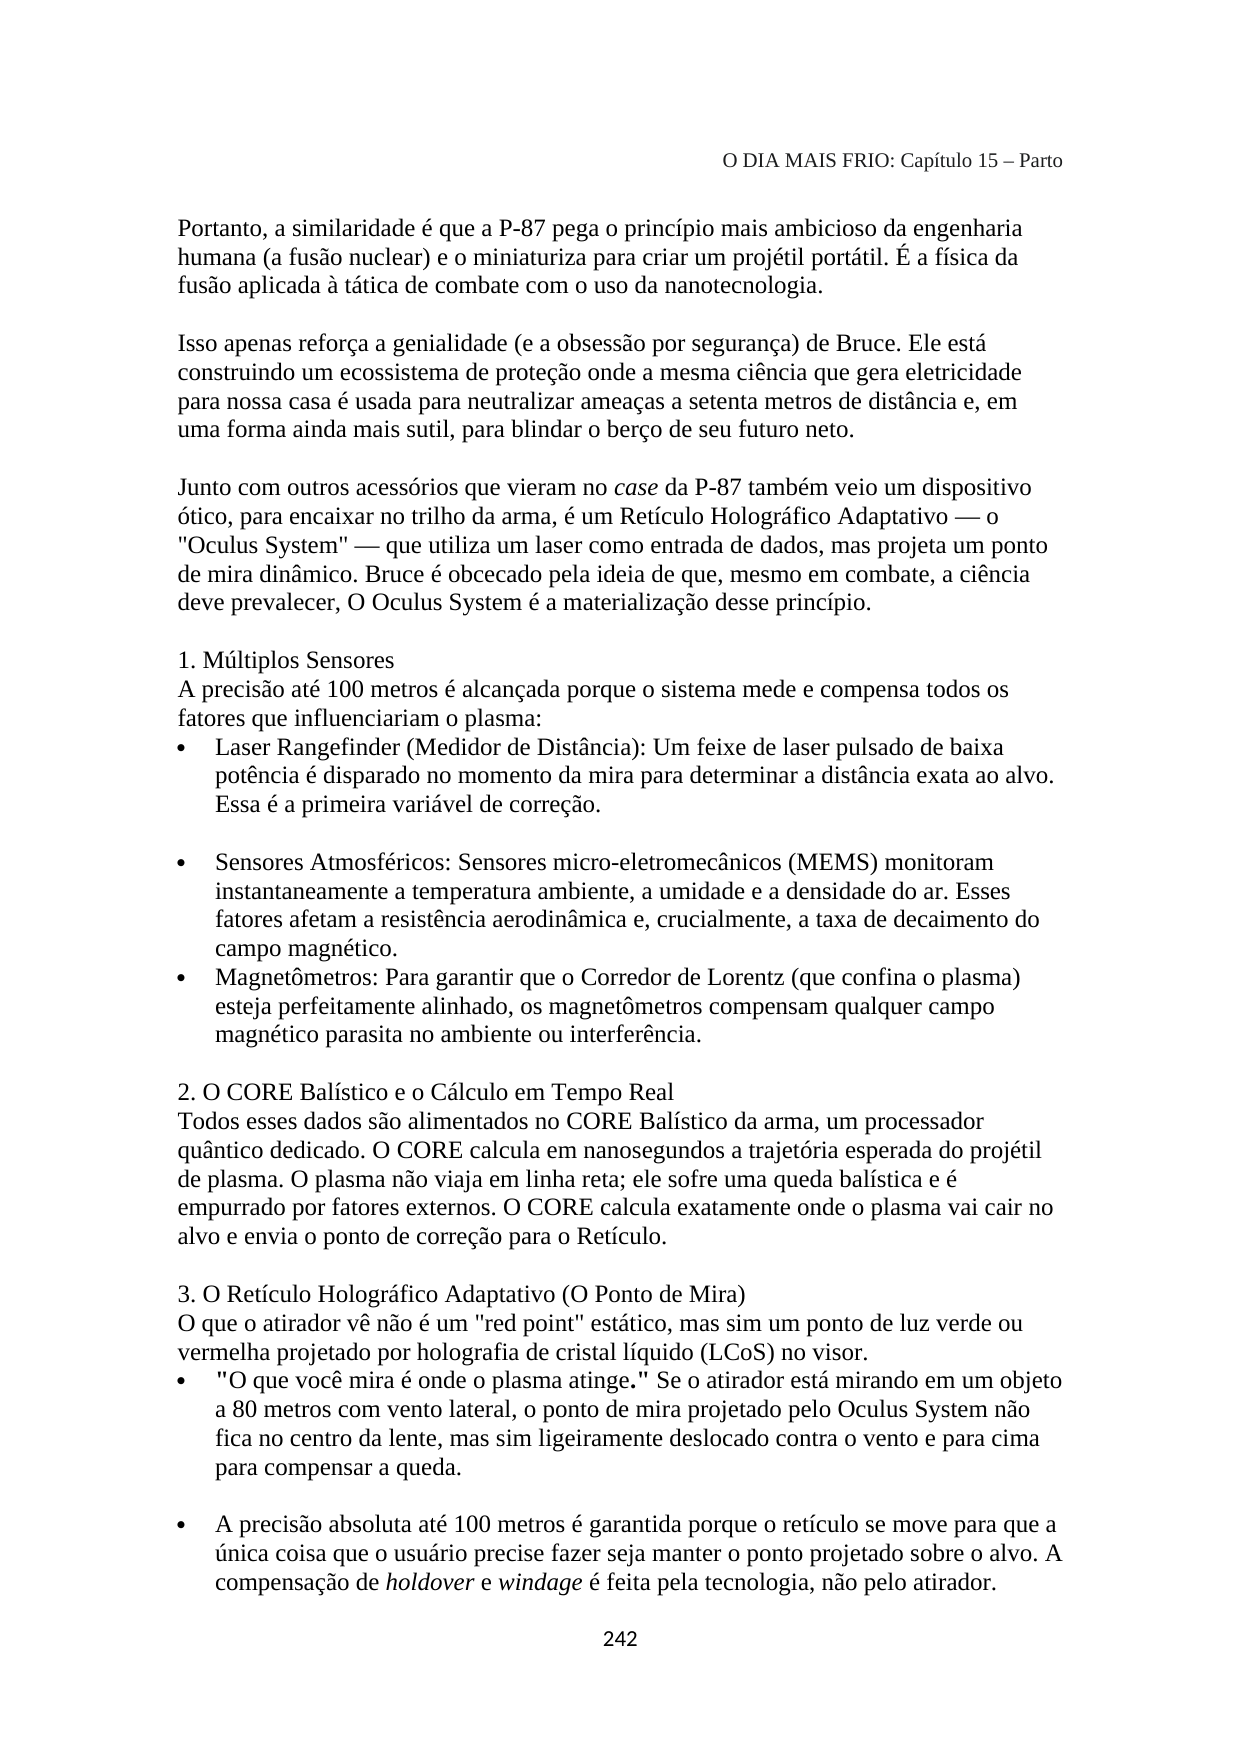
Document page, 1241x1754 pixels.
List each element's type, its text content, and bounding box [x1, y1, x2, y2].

text Todos esses dados são alimentados no CORE Balístico da arma, um processador quântico dedicado. O CORE calcula em nanosegundos a trajetória esperada do projétil de plasma. O plasma não viaja em linha reta; ele sofre uma queda balística e é empurrado por fatores externos. O CORE calcula exatamente onde o plasma vai cair no alvo e envia o ponto de correção para o Retículo. [177, 1135, 1063, 1279]
subtitle 1. Múltiplos Sensores [177, 645, 1063, 674]
list Sensores Atmosféricos: Sensores micro-eletromecânicos (MEMS) monitoram instantaneamente a temperatura ambiente, a umidade e a densidade do ar. Esses fatores afetam a resistência aerodinâmica e, crucialmente, a taxa de decaimento do campo magnético. [177, 847, 1063, 962]
text Portanto, a similaridade é que a P-87 pega o princípio mais ambicioso da engenharia humana (a fusão nuclear) e o miniaturiza para criar um projétil portátil. É a física da fusão aplicada à tática de combate com o uso da nanotecnologia. [177, 213, 1063, 299]
text O que o atirador vê não é um "red point" estático, mas sim um ponto de luz verde ou vermelha projetado por holografia de cristal líquido (LCoS) no visor. [177, 1337, 1063, 1394]
subtitle 3. O Retículo Holográfico Adaptativo (O Ponto de Mira) [177, 1308, 1063, 1337]
subtitle 2. O CORE Balístico e o Cálculo em Tempo Real [177, 1107, 1063, 1135]
list Magnetômetros: Para garantir que o Corredor de Lorentz (que confina o plasma) esteja perfeitamente alinhado, os magnetômetros compensam qualquer campo magnético parasita no ambiente ou interferência. [177, 991, 1063, 1077]
list "O que você mira é onde o plasma atinge." Se o atirador está mirando em um objeto a 80 metros com vento lateral, o ponto de mira projetado pelo Oculus System não fica no centro da lente, mas sim ligeiramente deslocado contra o vento e para cima para compensar a queda. [177, 1394, 1063, 1509]
text O DIA MAIS FRIO: Capítulo 15 – Parto [177, 148, 1063, 172]
text Isso apenas reforça a genialidade (e a obsessão por segurança) de Bruce. Ele está construindo um ecossistema de proteção onde a mesma ciência que gera eletricidade para nossa casa é usada para neutralizar ameaças a setenta metros de distância e, em uma forma ainda mais sutil, para blindar o berço de seu futuro neto. [177, 328, 1063, 443]
list Laser Rangefinder (Medidor de Distância): Um feixe de laser pulsado de baixa potência é disparado no momento da mira para determinar a distância exata ao alvo. Essa é a primeira variável de correção. [177, 732, 1063, 818]
text Junto com outros acessórios que vieram no case da P-87 também veio um dispositivo ótico, para encaixar no trilho da arma, é um Retículo Holográfico Adaptativo — o "Oculus System" — que utiliza um laser como entrada de dados, mas projeta um ponto de mira dinâmico. Bruce é obcecado pela ideia de que, mesmo em combate, a ciência deve prevalecer, O Oculus System é a materialização desse princípio. [177, 472, 1063, 616]
text A precisão até 100 metros é alcançada porque o sistema mede e compensa todos os fatores que influenciariam o plasma: [177, 674, 1063, 732]
